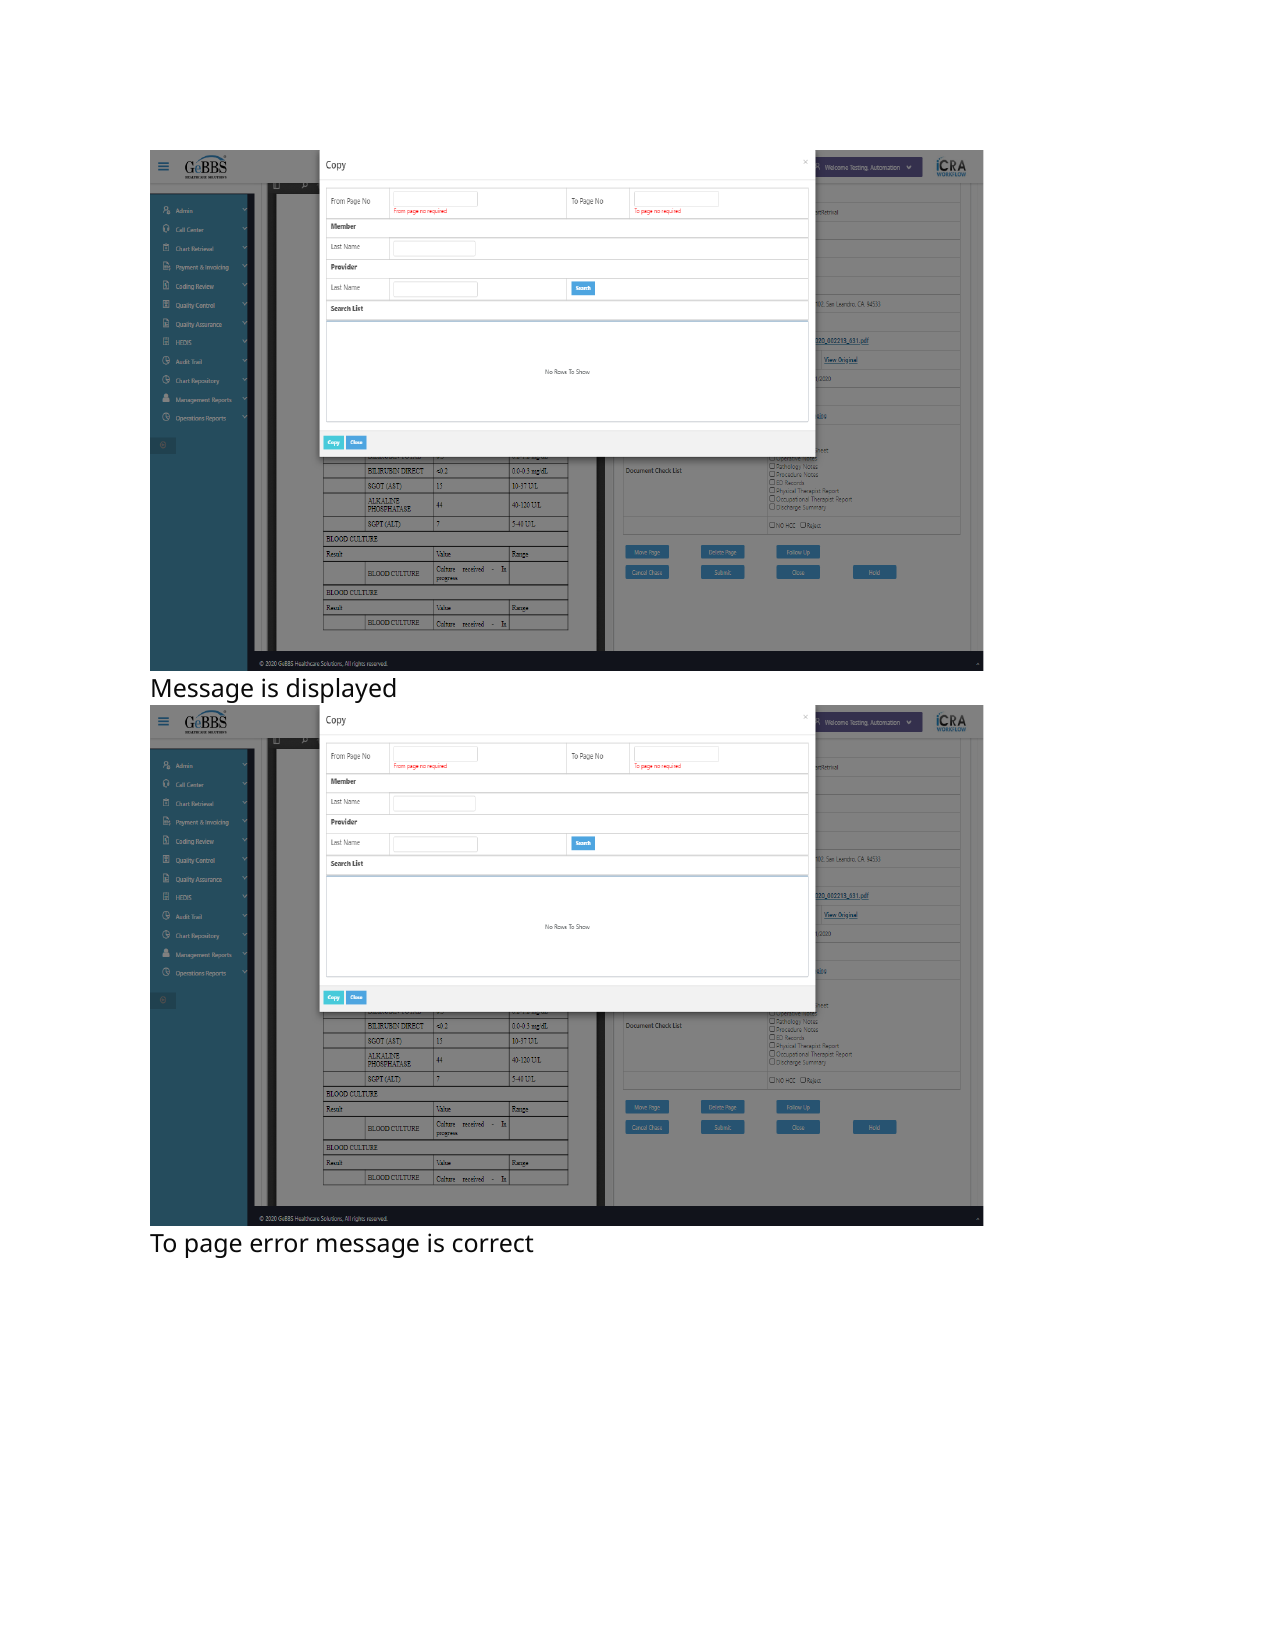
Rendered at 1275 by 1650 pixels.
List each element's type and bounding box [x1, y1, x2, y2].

text [150, 150, 1125, 1260]
picture [150, 705, 984, 1226]
picture [150, 150, 984, 671]
